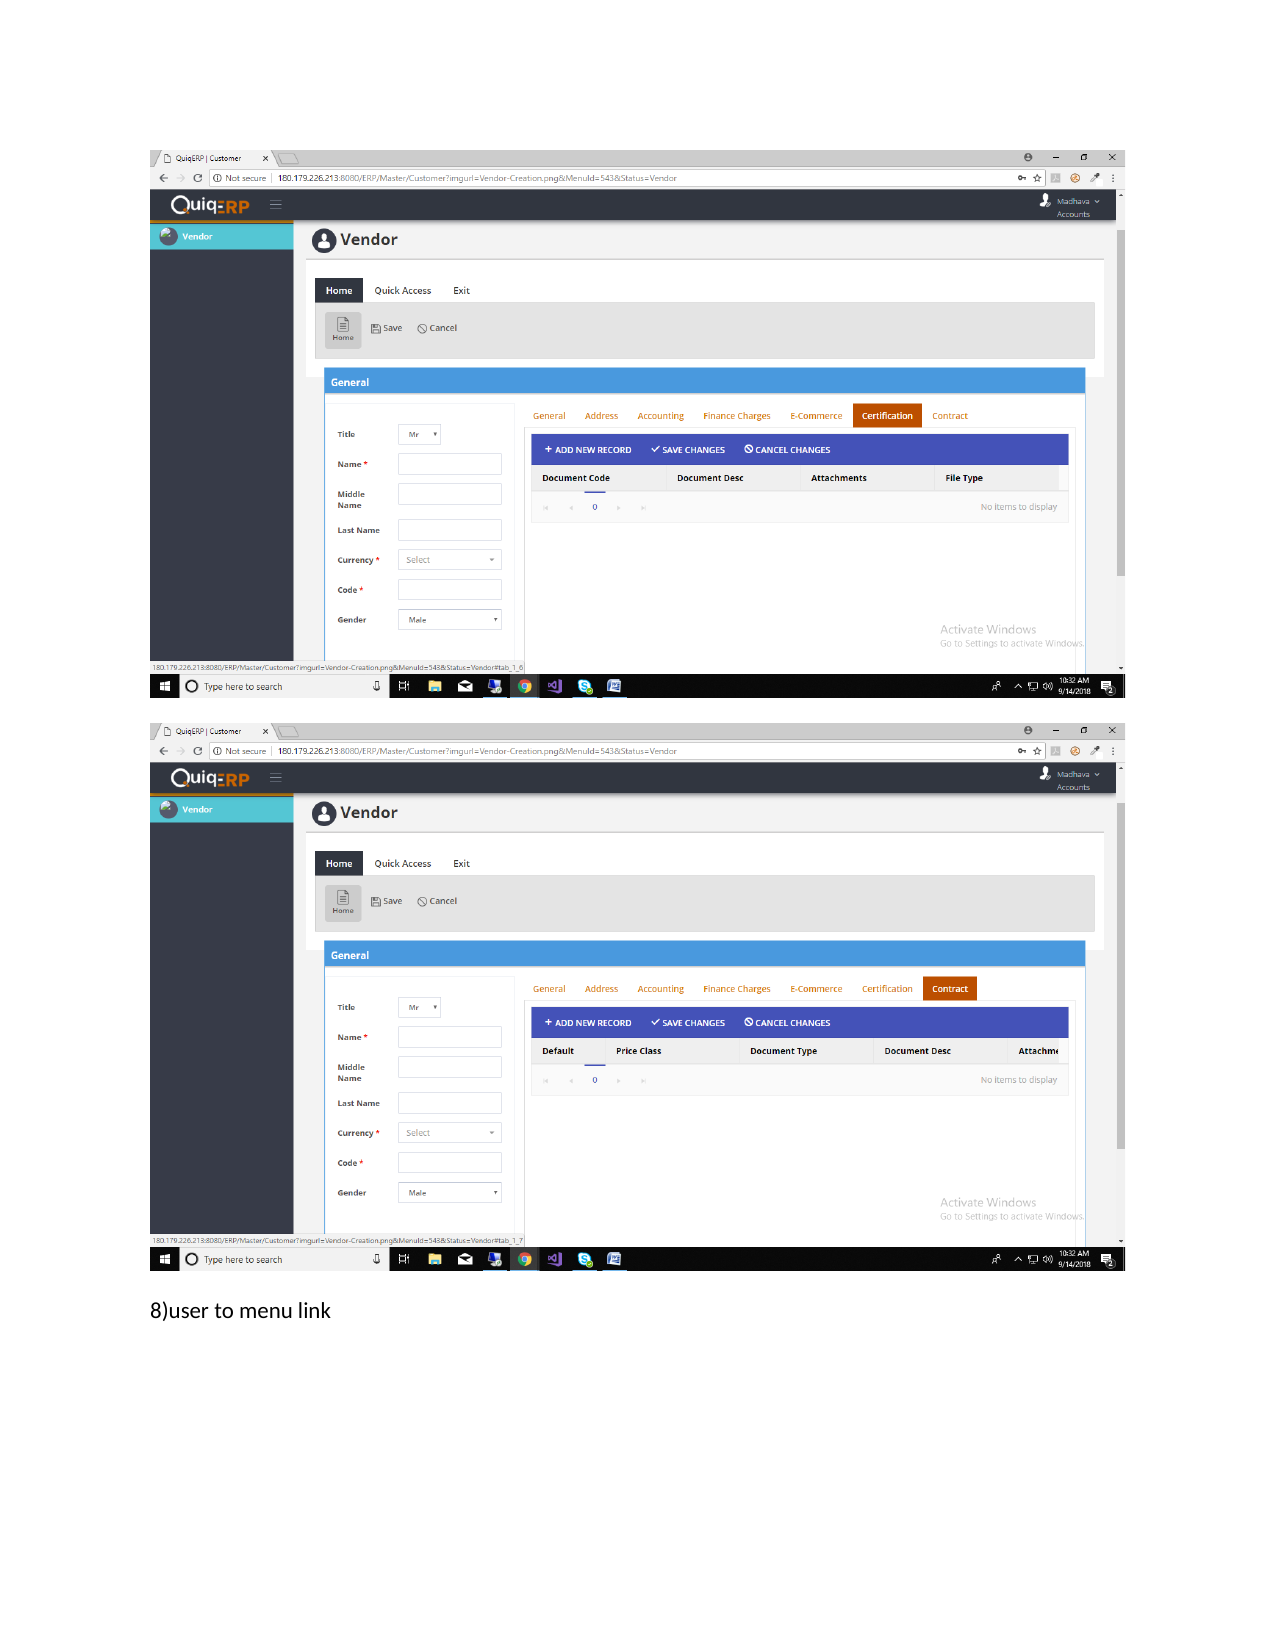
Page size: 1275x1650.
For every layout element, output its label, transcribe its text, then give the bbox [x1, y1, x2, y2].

picture [150, 723, 1125, 1271]
text 8)user to menu link [150, 1296, 1125, 1324]
picture [150, 150, 1125, 698]
